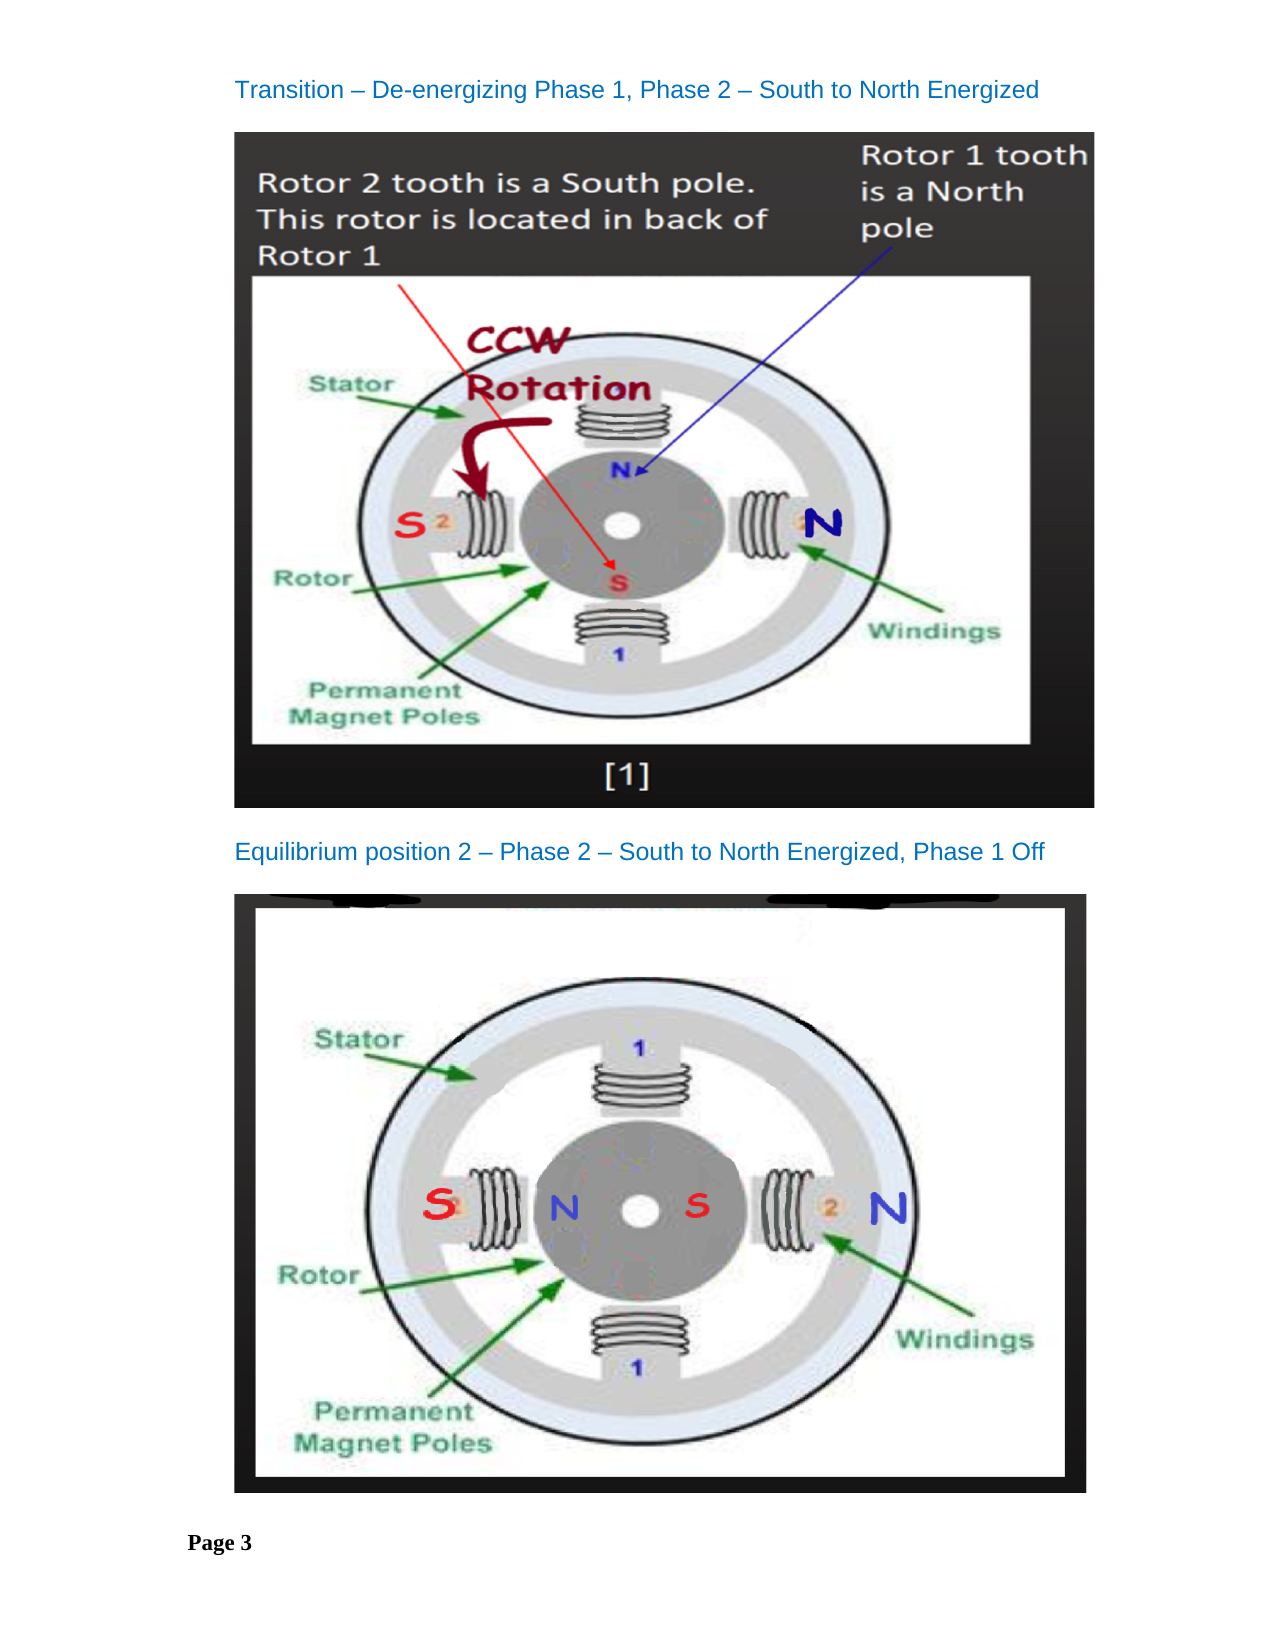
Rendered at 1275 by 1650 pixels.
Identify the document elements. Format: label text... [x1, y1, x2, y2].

text Transition – De-energizing Phase 1, Phase 2 – South to North Energized [225, 75, 1087, 104]
text Equilibrium position 2 – Phase 2 – South to North Energized, Phase 1 Off [225, 837, 1087, 865]
picture [234, 132, 1095, 808]
picture [234, 894, 1087, 1493]
